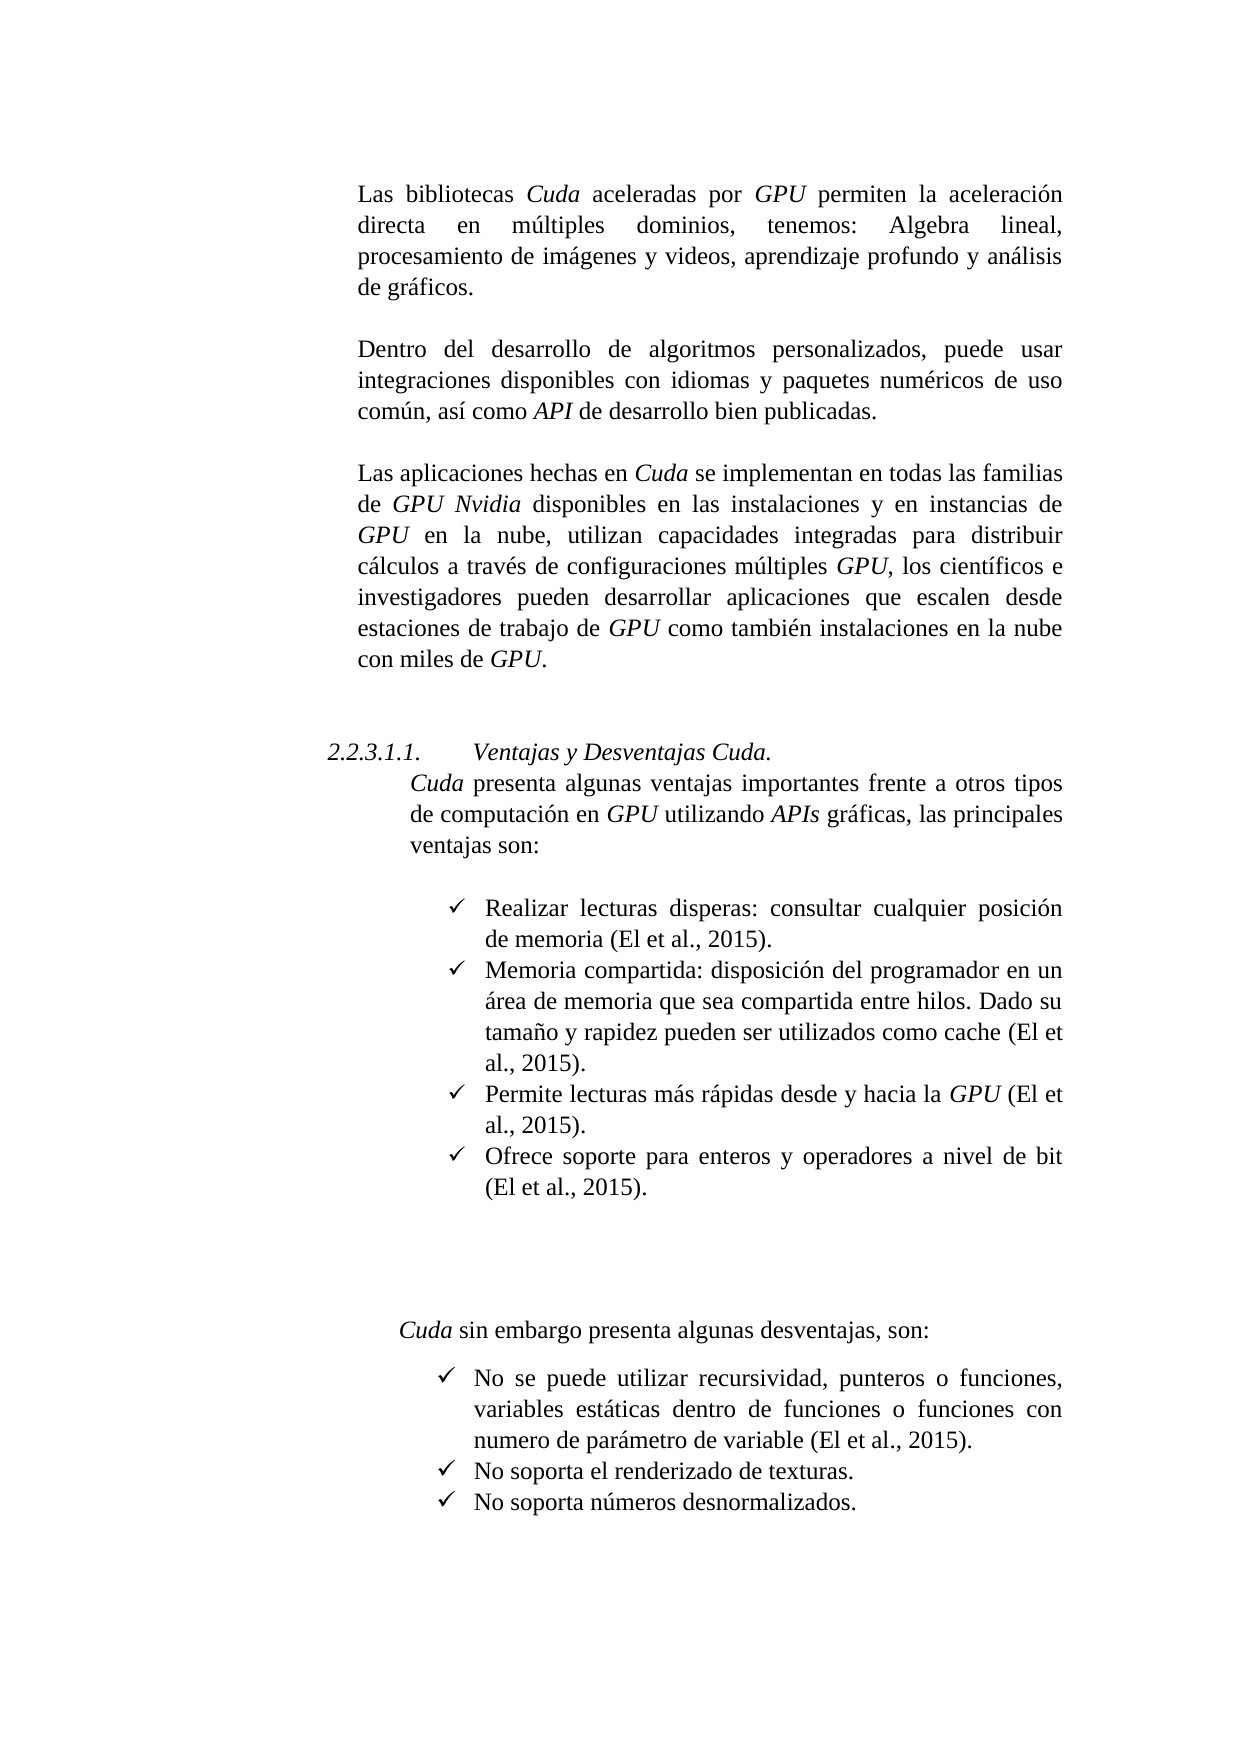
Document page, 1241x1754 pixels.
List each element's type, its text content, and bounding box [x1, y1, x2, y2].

list Cuda presenta algunas ventajas importantes frente a otros tipos de computación en GPU utilizando APIs gráficas, las principales ventajas son: [410, 768, 1063, 859]
list No soporta números desnormalizados. [436, 1487, 1063, 1516]
list Permite lecturas más rápidas desde y hacia la GPU (El et al., 2015). [447, 1079, 1063, 1139]
list Ventajas y Desventajas Cuda. [327, 737, 1063, 766]
list Ofrece soporte para enteros y operadores a nivel de bit (El et al., 2015). [447, 1141, 1063, 1201]
list Memoria compartida: disposición del programador en un área de memoria que sea compartida entre hilos. Dado su tamaño y rapidez pueden ser utilizados como cache (El et al., 2015). [447, 955, 1063, 1077]
list No soporta el renderizado de texturas. [436, 1456, 1063, 1485]
list Las aplicaciones hechas en Cuda se implementan en todas las familias de GPU Nvidia disponibles en las instalaciones y en instancias de GPU en la nube, utilizan capacidades integradas para distribuir cálculos a través de configuraciones múltiples GPU, los científicos e investigadores pueden desarrollar aplicaciones que escalen desde estaciones de trabajo de GPU como también instalaciones en la nube con miles de GPU. [357, 458, 1063, 673]
list Las bibliotecas Cuda aceleradas por GPU permiten la aceleración directa en múltiples dominios, tenemos: Algebra lineal, procesamiento de imágenes y videos, aprendizaje profundo y análisis de gráficos. [357, 179, 1063, 301]
list No se puede utilizar recursividad, punteros o funciones, variables estáticas dentro de funciones o funciones con numero de parámetro de variable (El et al., 2015). [436, 1363, 1063, 1454]
list Dentro del desarrollo de algoritmos personalizados, puede usar integraciones disponibles con idiomas y paquetes numéricos de uso común, así como API de desarrollo bien publicadas. [357, 334, 1063, 425]
text Cuda sin embargo presenta algunas desventajas, son: [398, 1315, 1063, 1344]
list Realizar lecturas disperas: consultar cualquier posición de memoria (El et al., 2015). [447, 893, 1063, 952]
